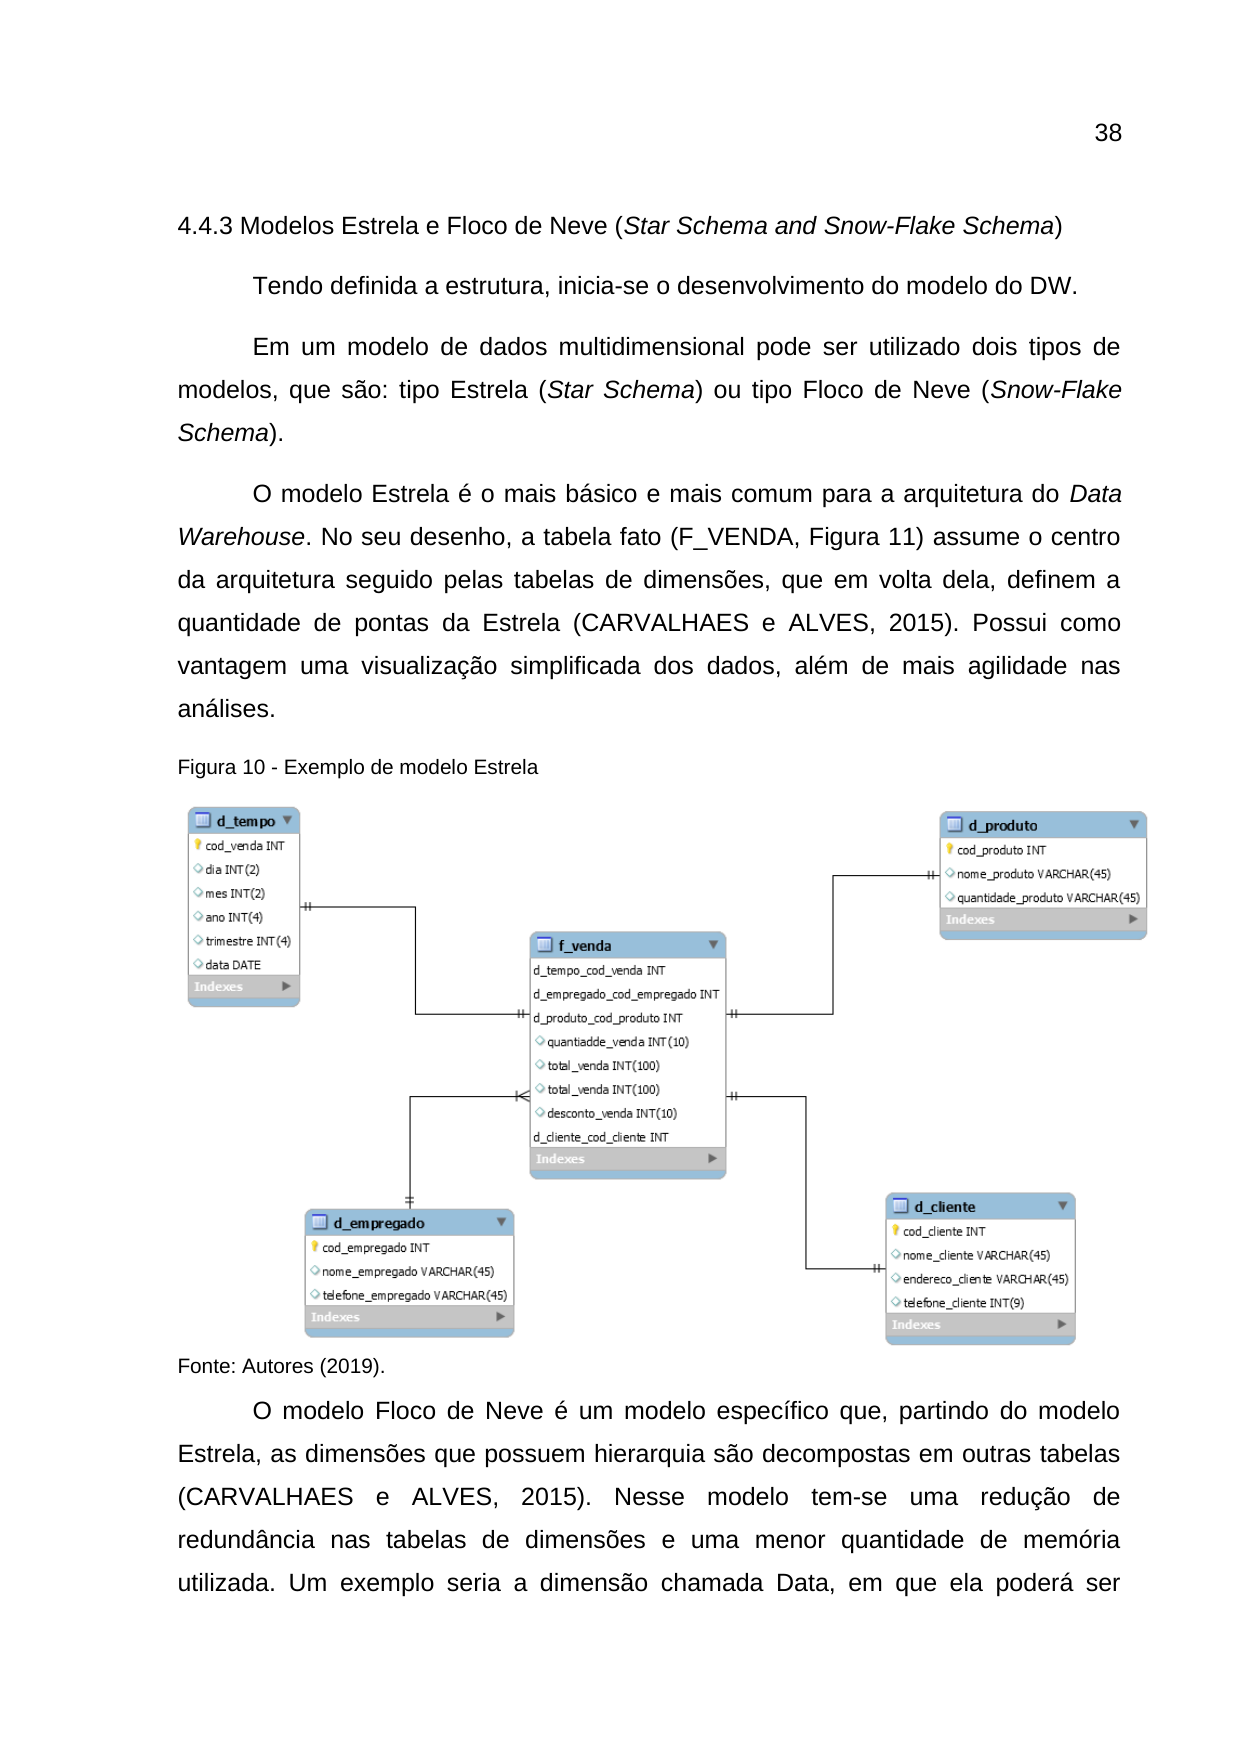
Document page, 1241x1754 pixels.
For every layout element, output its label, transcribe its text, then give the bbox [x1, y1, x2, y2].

picture [177, 796, 1157, 1355]
text Fonte: Autores (2019). [177, 1355, 1122, 1378]
text Em um modelo de dados multidimensional pode ser utilizado dois tipos de modelos, que são: tipo Estrela (Star Schema) ou tipo Floco de Neve (Snow-Flake Schema). [177, 332, 1122, 447]
subtitle 4.4.3 Modelos Estrela e Floco de Neve (Star Schema and Snow-Flake Schema) [177, 211, 1122, 239]
text O modelo Estrela é o mais básico e mais comum para a arquitetura do Data Warehouse. No seu desenho, a tabela fato (F_VENDA, Figura 11) assume o centro da arquitetura seguido pelas tabelas de dimensões, que em volta dela, definem a quantidade de pontas da Estrela (CARVALHAES e ALVES, 2015). Possui como vantagem uma visualização simplificada dos dados, além de mais agilidade nas análises. [177, 479, 1122, 723]
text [177, 1396, 1122, 1597]
text Tendo definida a estrutura, inicia-se o desenvolvimento do modelo do DW. [177, 271, 1122, 300]
